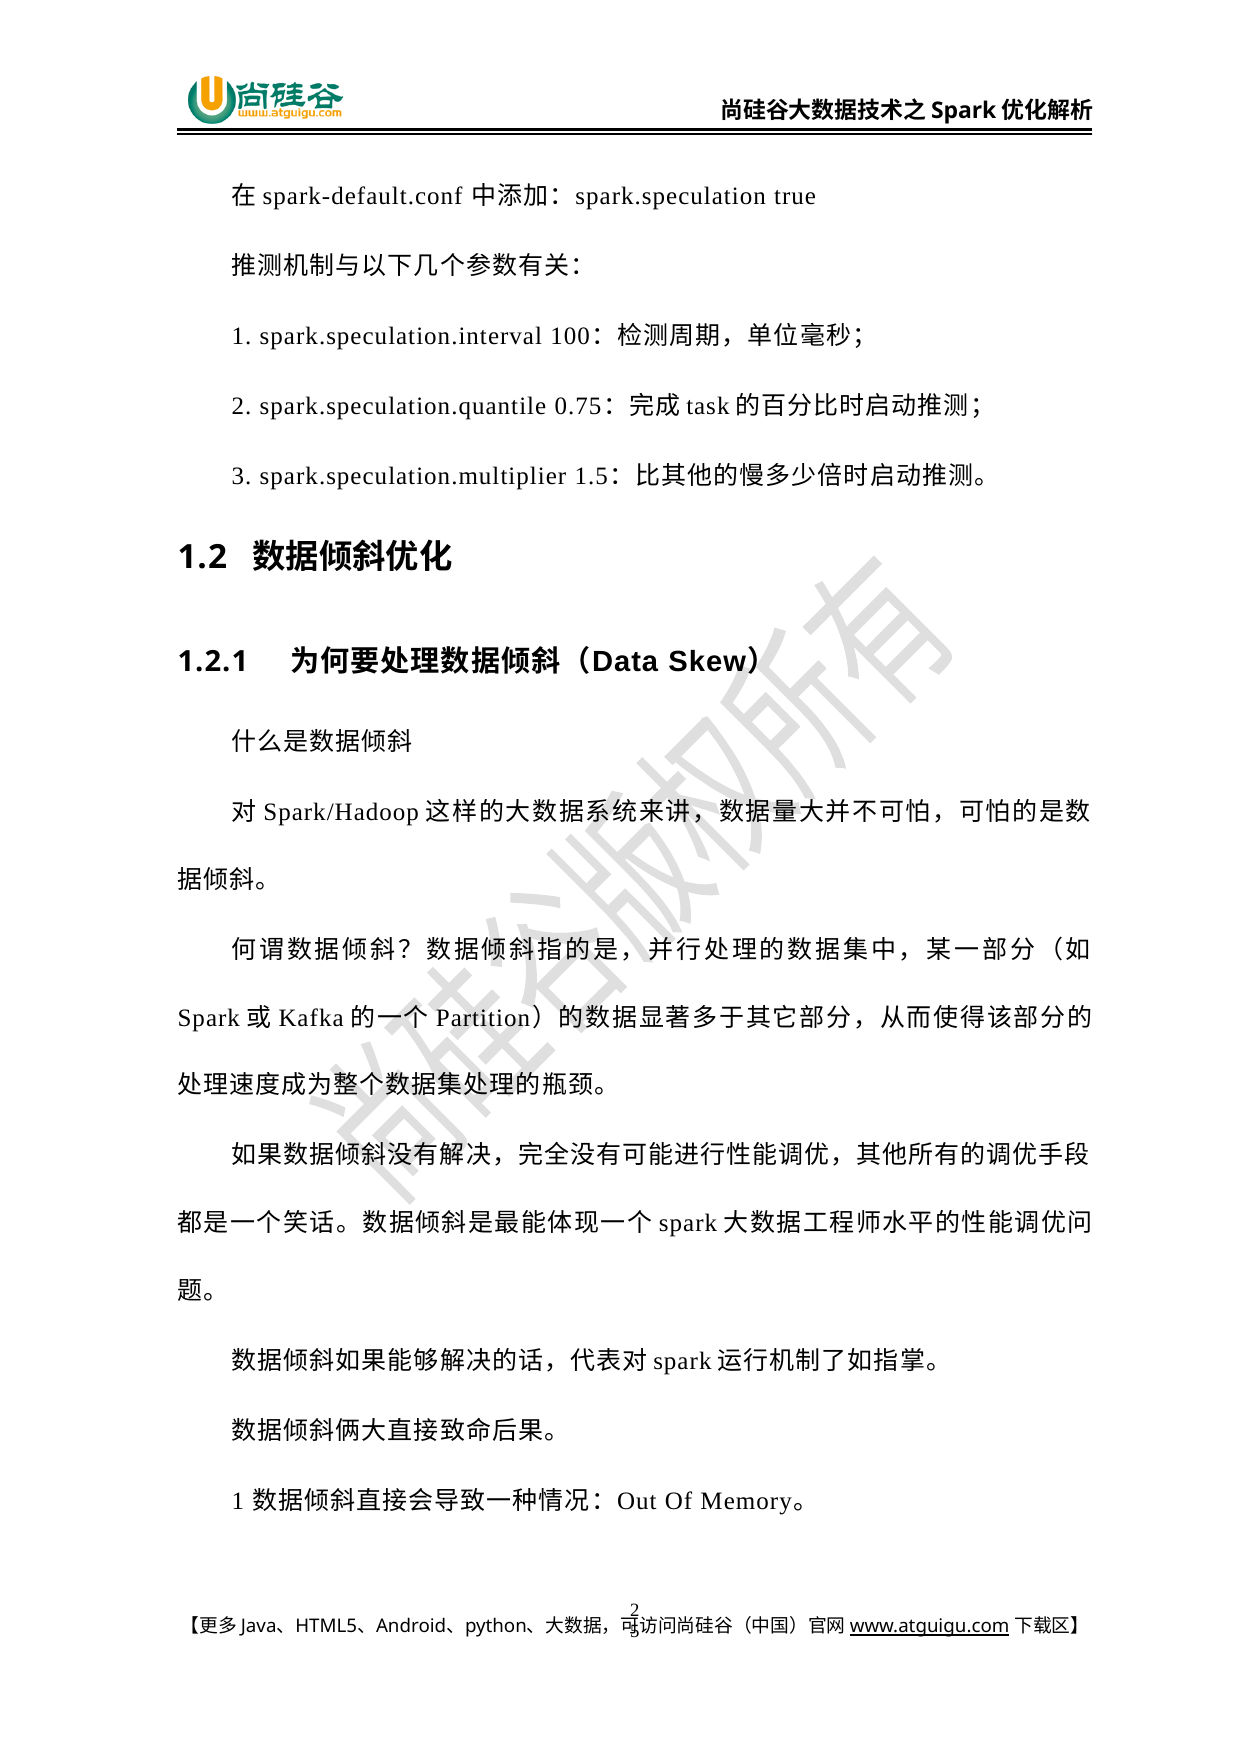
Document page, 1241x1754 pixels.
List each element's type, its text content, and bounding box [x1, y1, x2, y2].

text 如果数据倾斜没有解决，完全没有可能进行性能调优，其他所有的调优手段都是一个笑话。数据倾斜是最能体现一个spark大数据工程师水平的性能调优问题。 [177, 1119, 1092, 1323]
text 1. spark.speculation.interval 100：检测周期，单位毫秒； [177, 300, 1092, 368]
text 何谓数据倾斜？数据倾斜指的是，并行处理的数据集中，某一部分（如Spark或Kafka的一个Partition）的数据显著多于其它部分，从而使得该部分的处理速度成为整个数据集处理的瓶颈。 [177, 913, 1092, 1117]
text 对Spark/Hadoop这样的大数据系统来讲，数据量大并不可怕，可怕的是数据倾斜。 [177, 775, 1092, 911]
text 什么是数据倾斜 [177, 705, 1092, 773]
text 2. spark.speculation.quantile 0.75：完成task的百分比时启动推测； [177, 370, 1092, 438]
text 1 数据倾斜直接会导致一种情况：Out Of Memory。 [177, 1465, 1092, 1533]
picture [177, 68, 362, 128]
text 在spark-default.conf 中添加：spark.speculation true [177, 160, 1092, 228]
text 3. spark.speculation.multiplier 1.5：比其他的慢多少倍时启动推测。 [177, 440, 1092, 508]
text 数据倾斜如果能够解决的话，代表对spark运行机制了如指掌。 [177, 1325, 1092, 1393]
subtitle 为何要处理数据倾斜（Data Skew） [177, 625, 1092, 693]
text 数据倾斜俩大直接致命后果。 [177, 1395, 1092, 1463]
subtitle 数据倾斜优化 [177, 520, 1092, 588]
text 推测机制与以下几个参数有关： [177, 230, 1092, 298]
